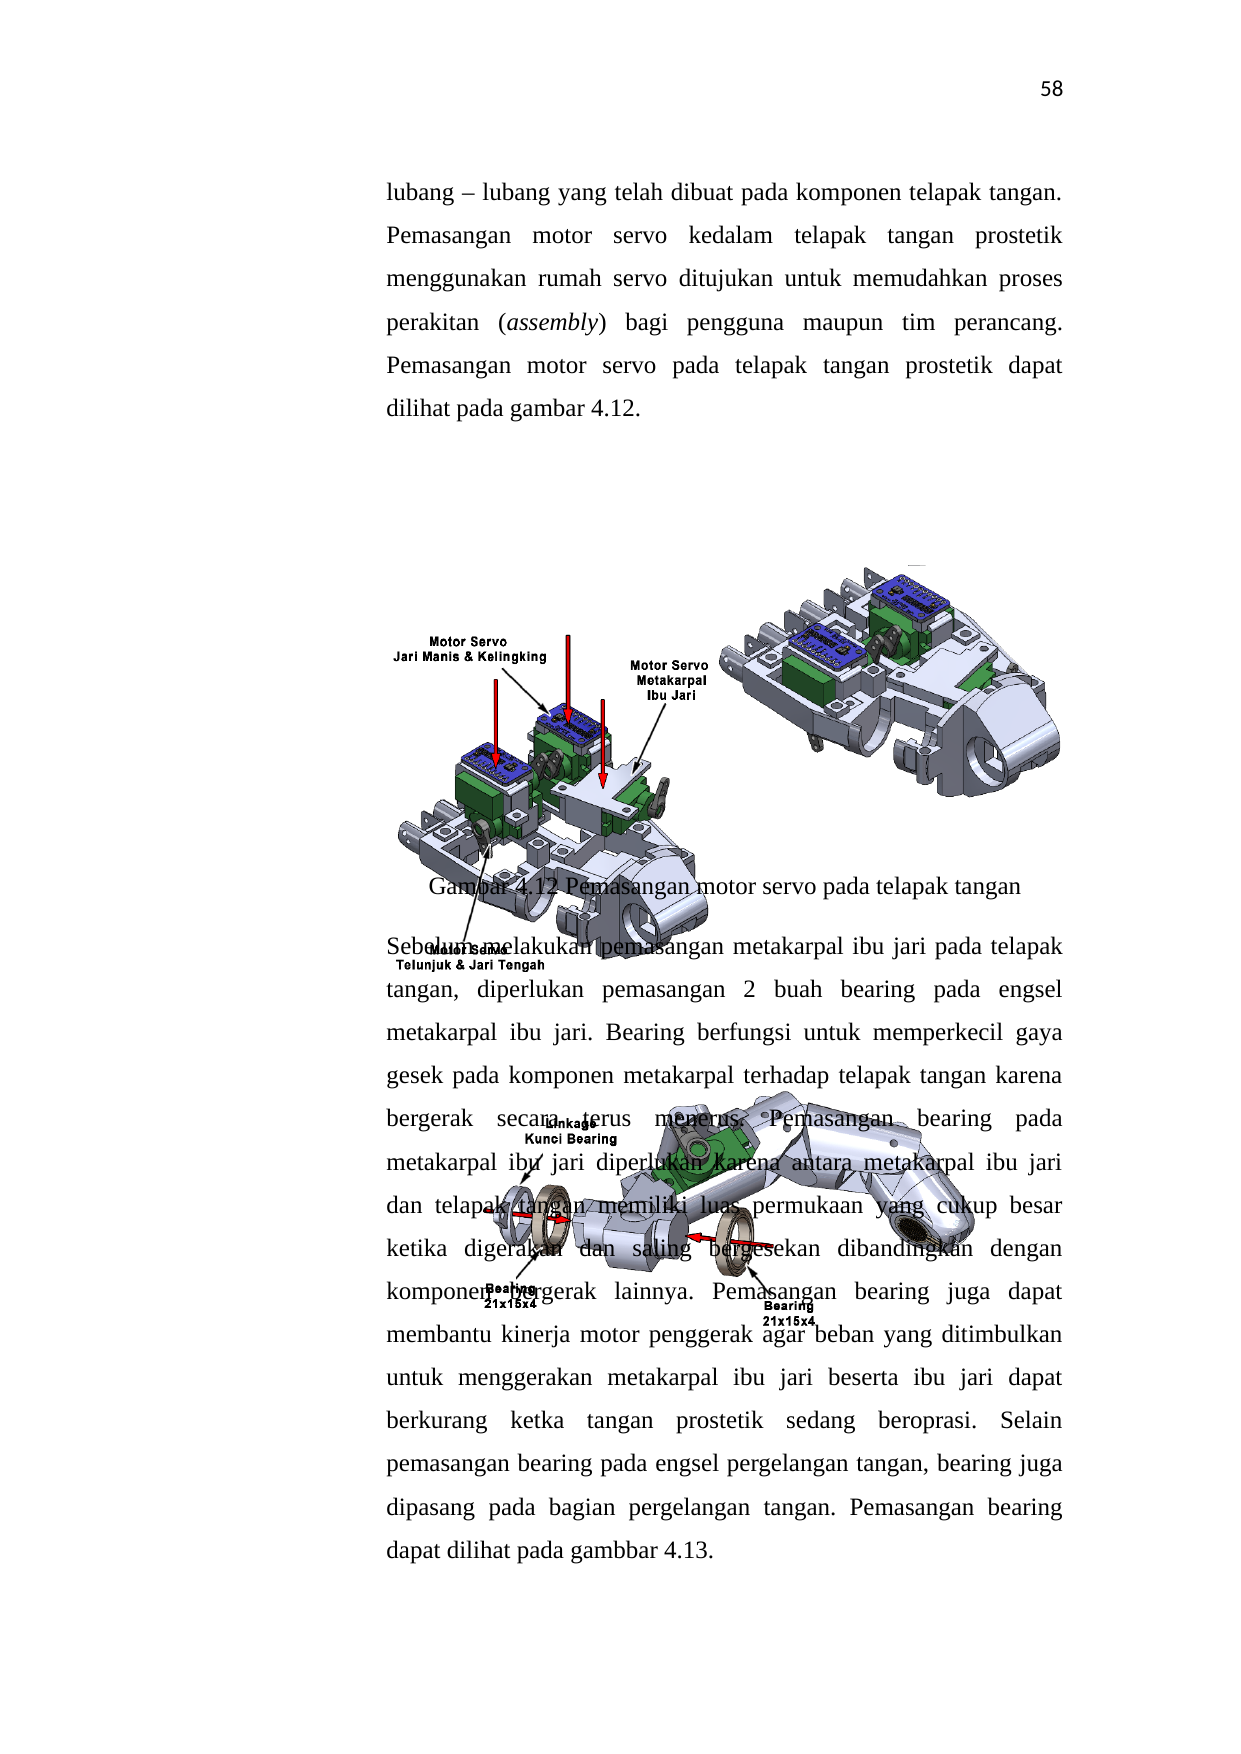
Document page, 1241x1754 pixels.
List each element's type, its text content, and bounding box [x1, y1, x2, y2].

picture [387, 900, 719, 931]
text Gambar 4.12 Pemasangan motor servo pada telapak tangan [386, 871, 1063, 900]
text Sebelum melakukan pemasangan metakarpal ibu jari pada telapak tangan, diperlukan pemasangan 2 buah bearing pada engsel metakarpal ibu jari. Bearing berfungsi untuk memperkecil gaya gesek pada komponen metakarpal terhadap telapak tangan karena bergerak secara terus menerus. Pemasangan bearing pada metakarpal ibu jari diperlukan karena antara metakarpal ibu jari dan telapak tangan memiliki luas permukaan yang cukup besar ketika digerakan dan saling bergesekan dibandingkan dengan komponen bergerak lainnya. Pemasangan bearing juga dapat membantu kinerja motor penggerak agar beban yang ditimbulkan untuk menggerakan metakarpal ibu jari beserta ibu jari dapat berkurang ketka tangan prostetik sedang beroprasi. Selain pemasangan bearing pada engsel pergelangan tangan, bearing juga dipasang pada bagian pergelangan tangan. Pemasangan bearing dapat dilihat pada gambbar 4.13. [386, 931, 1063, 1563]
picture [387, 565, 1068, 871]
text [386, 177, 1063, 422]
